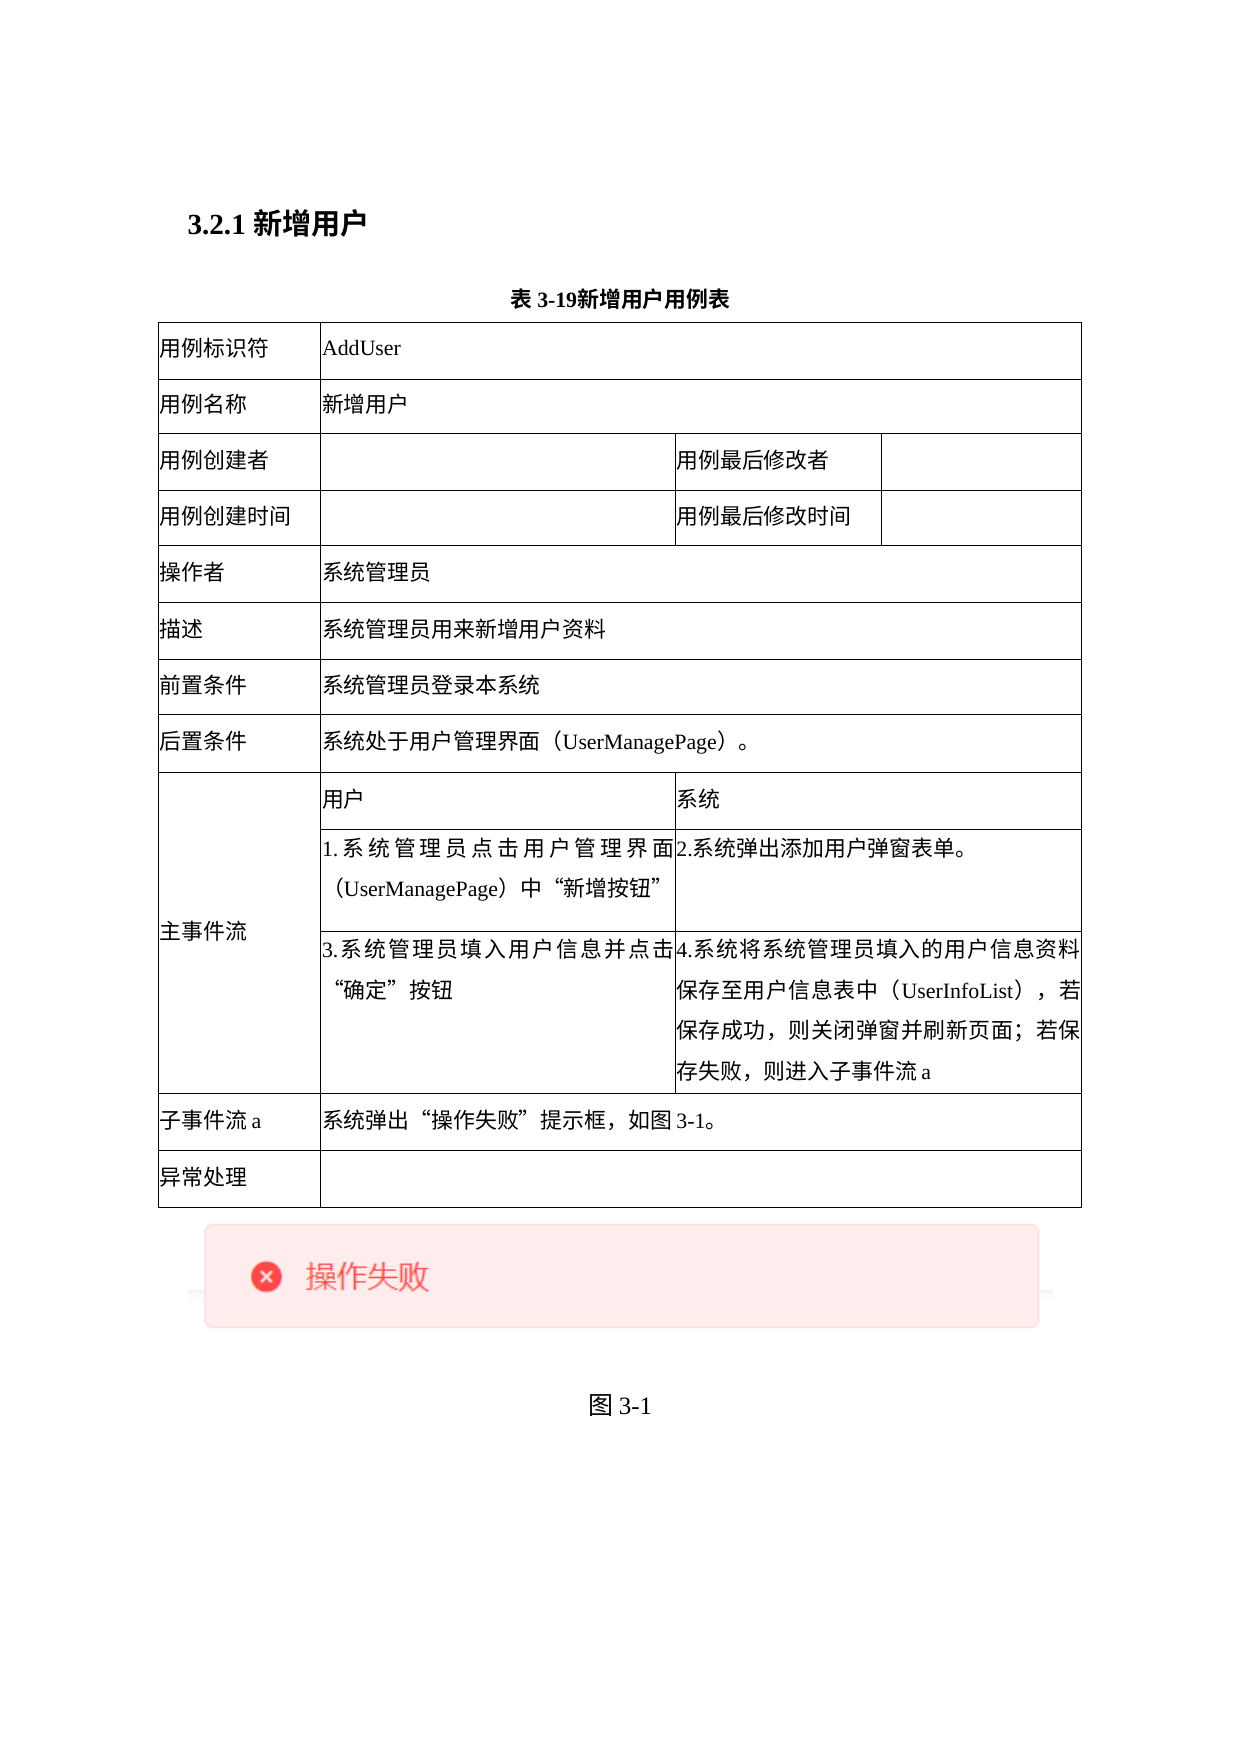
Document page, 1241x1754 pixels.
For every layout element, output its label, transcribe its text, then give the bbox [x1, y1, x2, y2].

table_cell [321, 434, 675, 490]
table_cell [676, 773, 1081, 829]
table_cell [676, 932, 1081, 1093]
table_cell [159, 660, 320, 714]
text 图3-1 [187, 1371, 1053, 1436]
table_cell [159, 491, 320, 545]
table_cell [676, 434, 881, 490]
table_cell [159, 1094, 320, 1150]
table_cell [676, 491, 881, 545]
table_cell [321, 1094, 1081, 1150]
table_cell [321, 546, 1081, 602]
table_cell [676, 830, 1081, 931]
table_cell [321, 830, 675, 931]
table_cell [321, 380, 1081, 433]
subtitle 新增用户 [187, 189, 1053, 254]
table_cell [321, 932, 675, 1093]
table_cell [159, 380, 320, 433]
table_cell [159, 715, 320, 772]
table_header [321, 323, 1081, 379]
picture [187, 1208, 1053, 1343]
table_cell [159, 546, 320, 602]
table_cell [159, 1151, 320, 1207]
text 表 3-19新增用户用例表 [187, 281, 1053, 314]
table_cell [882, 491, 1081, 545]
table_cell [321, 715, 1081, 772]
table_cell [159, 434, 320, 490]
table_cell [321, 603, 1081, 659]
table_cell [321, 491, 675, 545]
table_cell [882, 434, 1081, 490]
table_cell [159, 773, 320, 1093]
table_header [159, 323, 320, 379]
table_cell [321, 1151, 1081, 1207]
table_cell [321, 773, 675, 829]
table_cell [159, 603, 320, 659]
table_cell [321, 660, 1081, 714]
